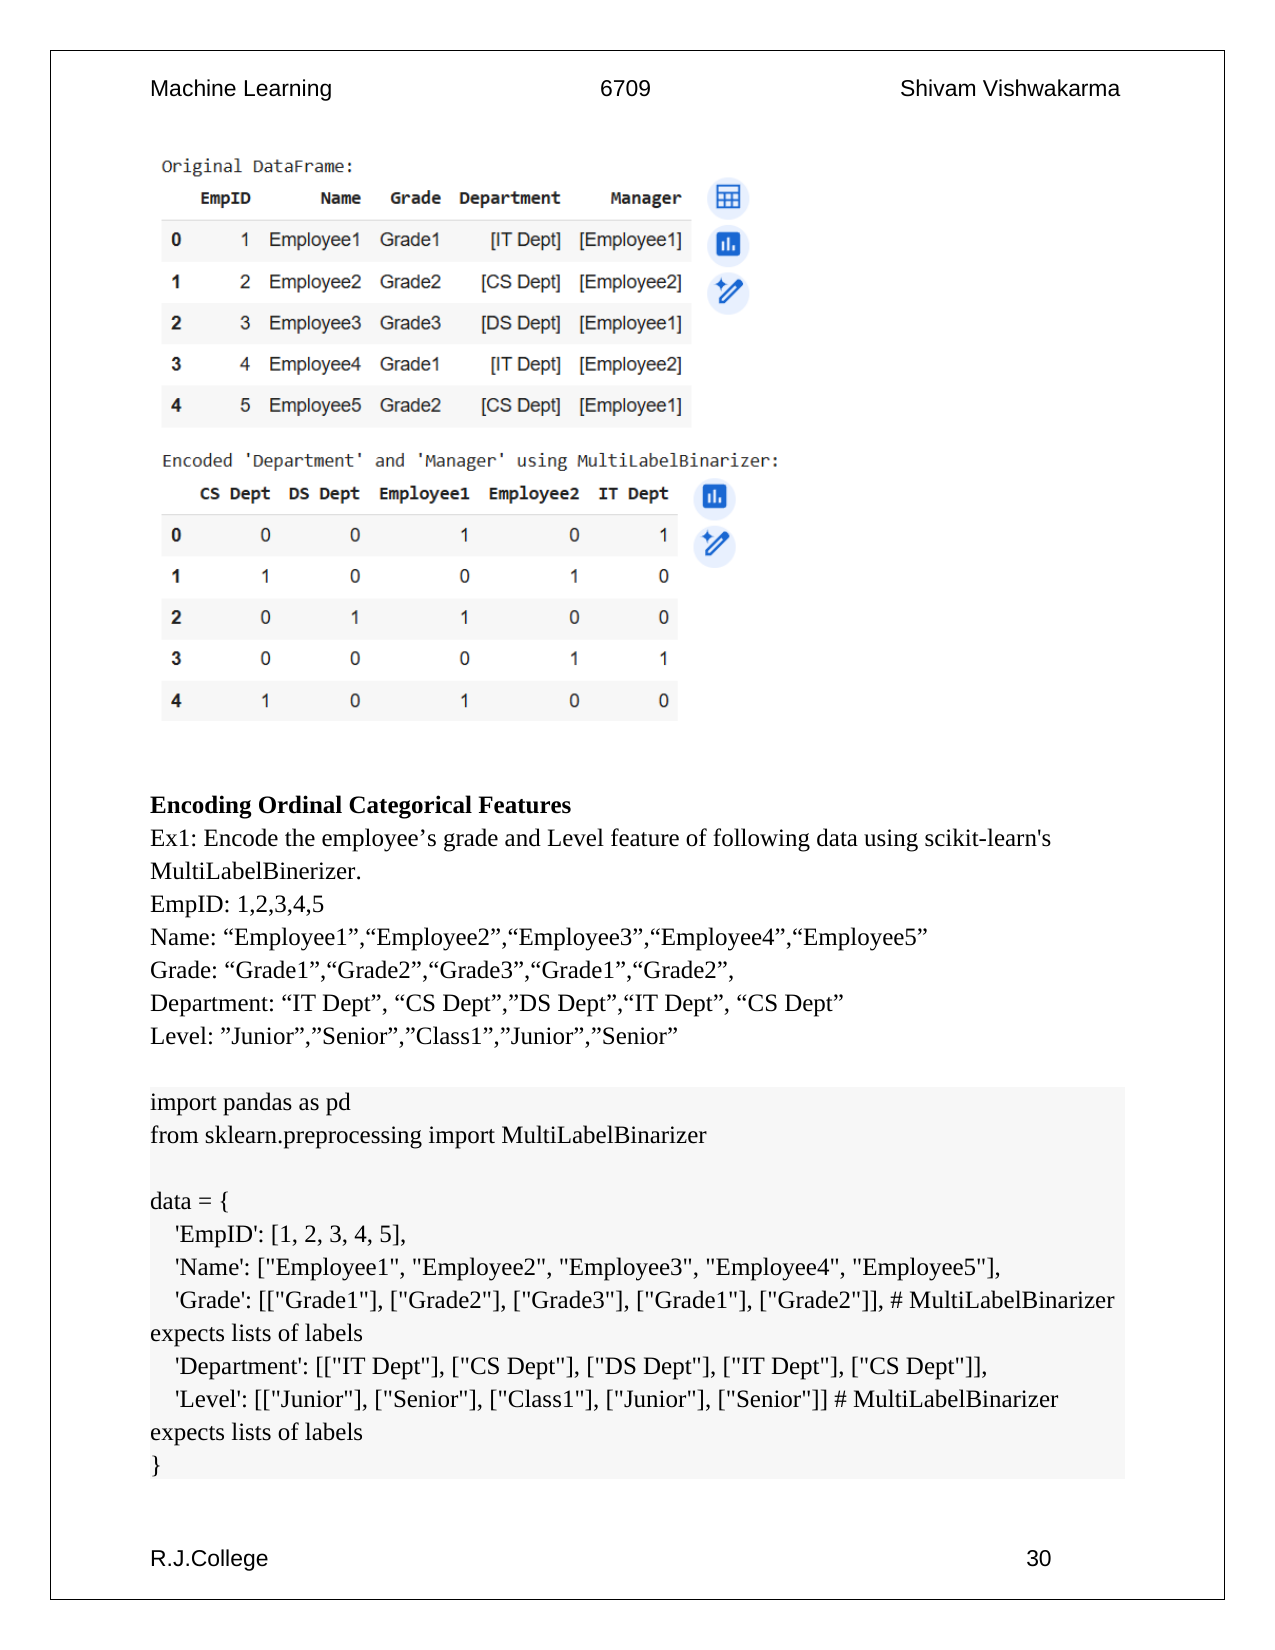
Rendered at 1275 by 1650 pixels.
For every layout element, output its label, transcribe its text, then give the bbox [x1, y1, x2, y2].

picture [150, 150, 780, 721]
text Level: ”Junior”,”Senior”,”Class1”,”Junior”,”Senior” [150, 1021, 1125, 1050]
text 'Level': [["Junior"], ["Senior"], ["Class1"], ["Junior"], ["Senior"]] # MultiLabelBinarizer expects lists of labels [150, 1384, 1125, 1446]
text Encoding Ordinal Categorical Features [150, 790, 1125, 819]
text Ex1: Encode the employee’s grade and Level feature of following data using scikit-learn's MultiLabelBinerizer. [150, 823, 1125, 885]
text Department: “IT Dept”, “CS Dept”,”DS Dept”,“IT Dept”, “CS Dept” [150, 988, 1125, 1017]
text Name: “Employee1”,“Employee2”,“Employee3”,“Employee4”,“Employee5” [150, 922, 1125, 951]
text Grade: “Grade1”,“Grade2”,“Grade3”,“Grade1”,“Grade2”, [150, 955, 1125, 984]
text from sklearn.preprocessing import MultiLabelBinarizer [150, 1120, 1125, 1149]
text EmpID: 1,2,3,4,5 [150, 889, 1125, 918]
text import pandas as pd [150, 1087, 1125, 1116]
text } [150, 1451, 1125, 1479]
text 'Grade': [["Grade1"], ["Grade2"], ["Grade3"], ["Grade1"], ["Grade2"]], # MultiLabelBinarizer expects lists of labels [150, 1285, 1125, 1347]
text 'EmpID': [1, 2, 3, 4, 5], [150, 1219, 1125, 1248]
text data = { [150, 1186, 1125, 1215]
text 'Department': [["IT Dept"], ["CS Dept"], ["DS Dept"], ["IT Dept"], ["CS Dept"]], [150, 1351, 1125, 1380]
text 'Name': ["Employee1", "Employee2", "Employee3", "Employee4", "Employee5"], [150, 1252, 1125, 1281]
